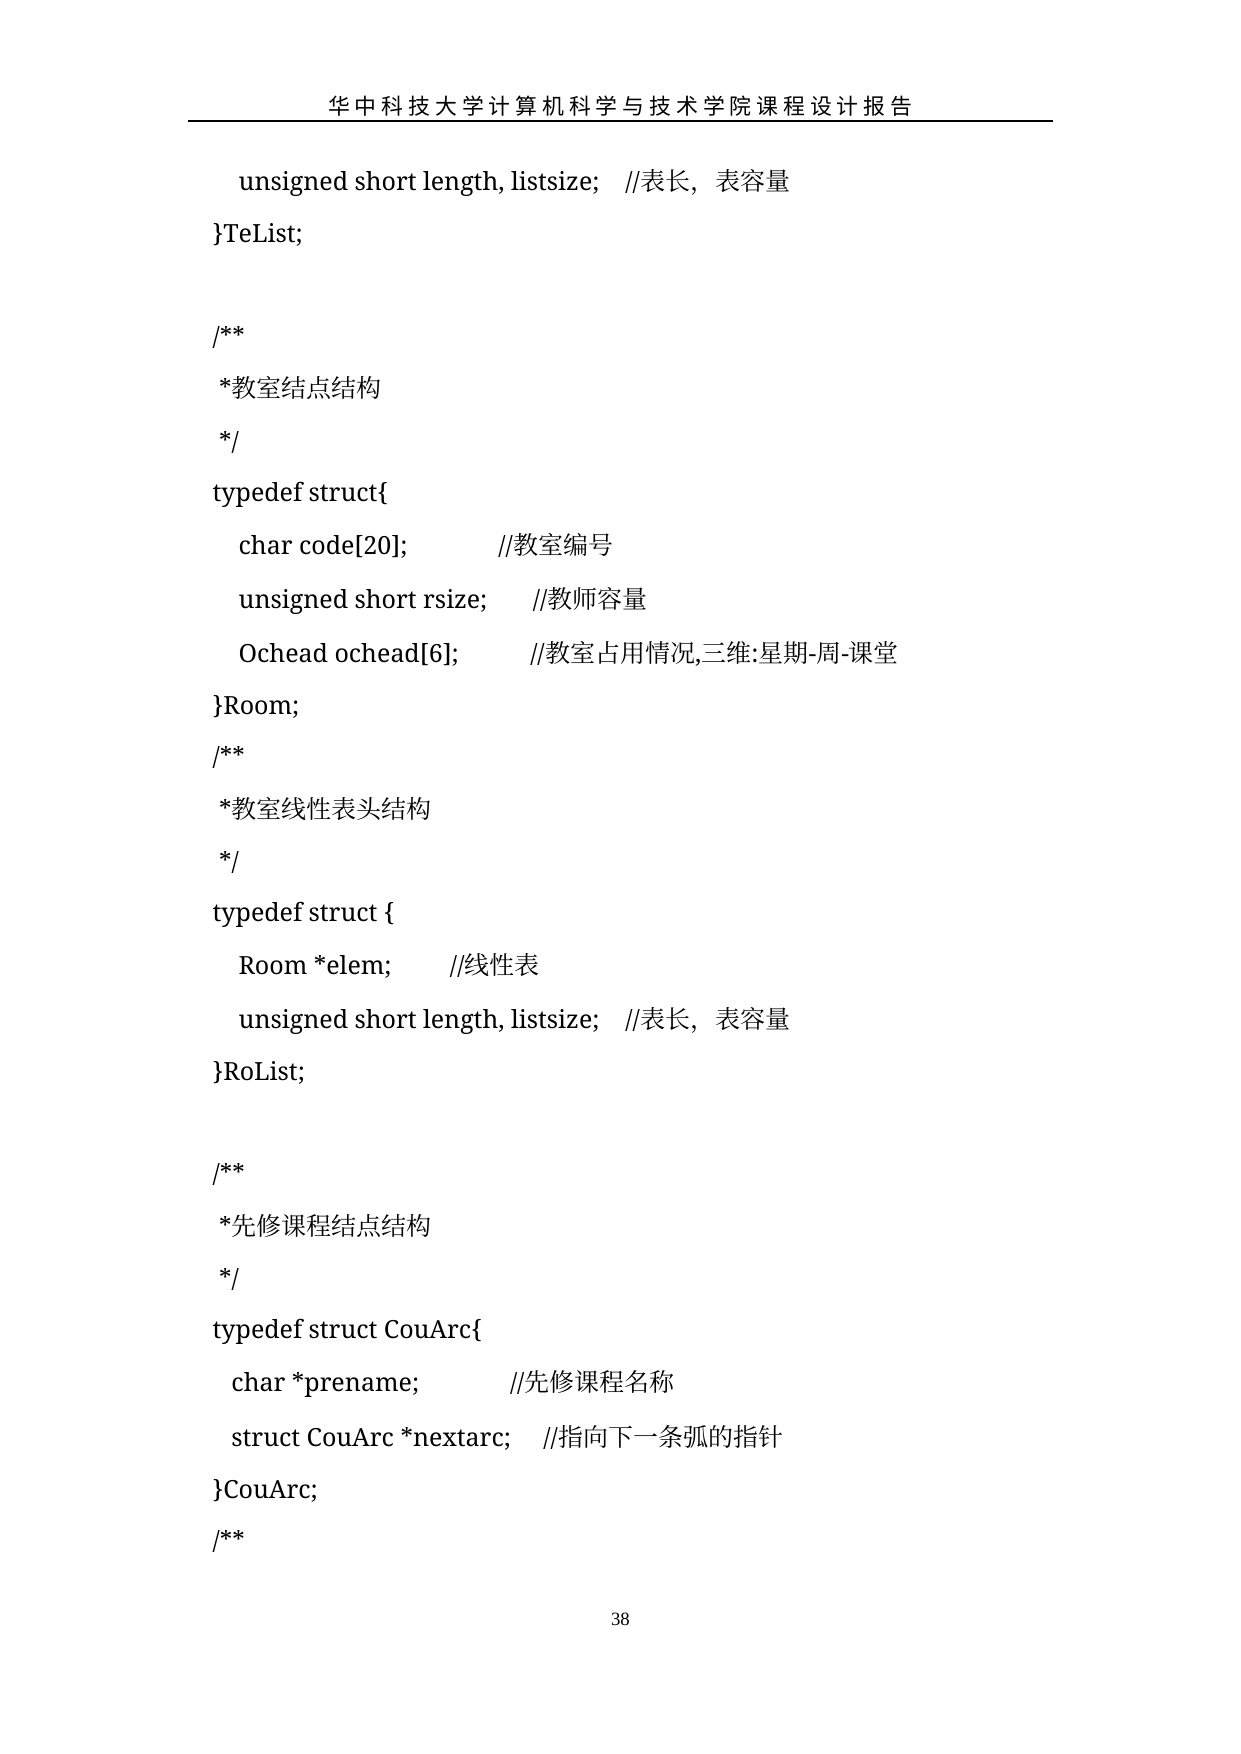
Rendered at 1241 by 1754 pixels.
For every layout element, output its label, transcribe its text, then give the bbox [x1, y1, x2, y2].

text }TeList; [212, 216, 1053, 250]
text Ochead ochead[6]; //教室占用情况,三维:星期-周-课堂 [212, 633, 1053, 669]
text char *prename; //先修课程名称 [212, 1363, 1053, 1399]
text typedef struct{ [212, 474, 1053, 508]
text unsigned short rsize; //教师容量 [212, 579, 1053, 615]
text *先修课程结点结构 [212, 1207, 1053, 1243]
text *教室线性表头结构 [212, 789, 1053, 826]
text unsigned short length, listsize; //表长，表容量 [212, 1000, 1053, 1036]
text */ [212, 844, 1053, 878]
text struct CouArc *nextarc; //指向下一条弧的指针 [212, 1417, 1053, 1453]
text char code[20]; //教室编号 [212, 525, 1053, 561]
text /** [212, 738, 1053, 773]
text }RoList; [212, 1054, 1053, 1088]
text typedef struct CouArc{ [212, 1312, 1053, 1346]
text unsigned short length, listsize; //表长，表容量 [212, 162, 1053, 198]
text }Room; [212, 687, 1053, 722]
text /** [212, 1522, 1053, 1556]
text /** [212, 1156, 1053, 1190]
text Room *elem; //线性表 [212, 946, 1053, 982]
text *教室结点结构 [212, 369, 1053, 405]
text /** [212, 318, 1053, 352]
text }CouArc; [212, 1471, 1053, 1505]
text */ [212, 1261, 1053, 1295]
text typedef struct { [212, 895, 1053, 929]
text */ [212, 423, 1053, 457]
